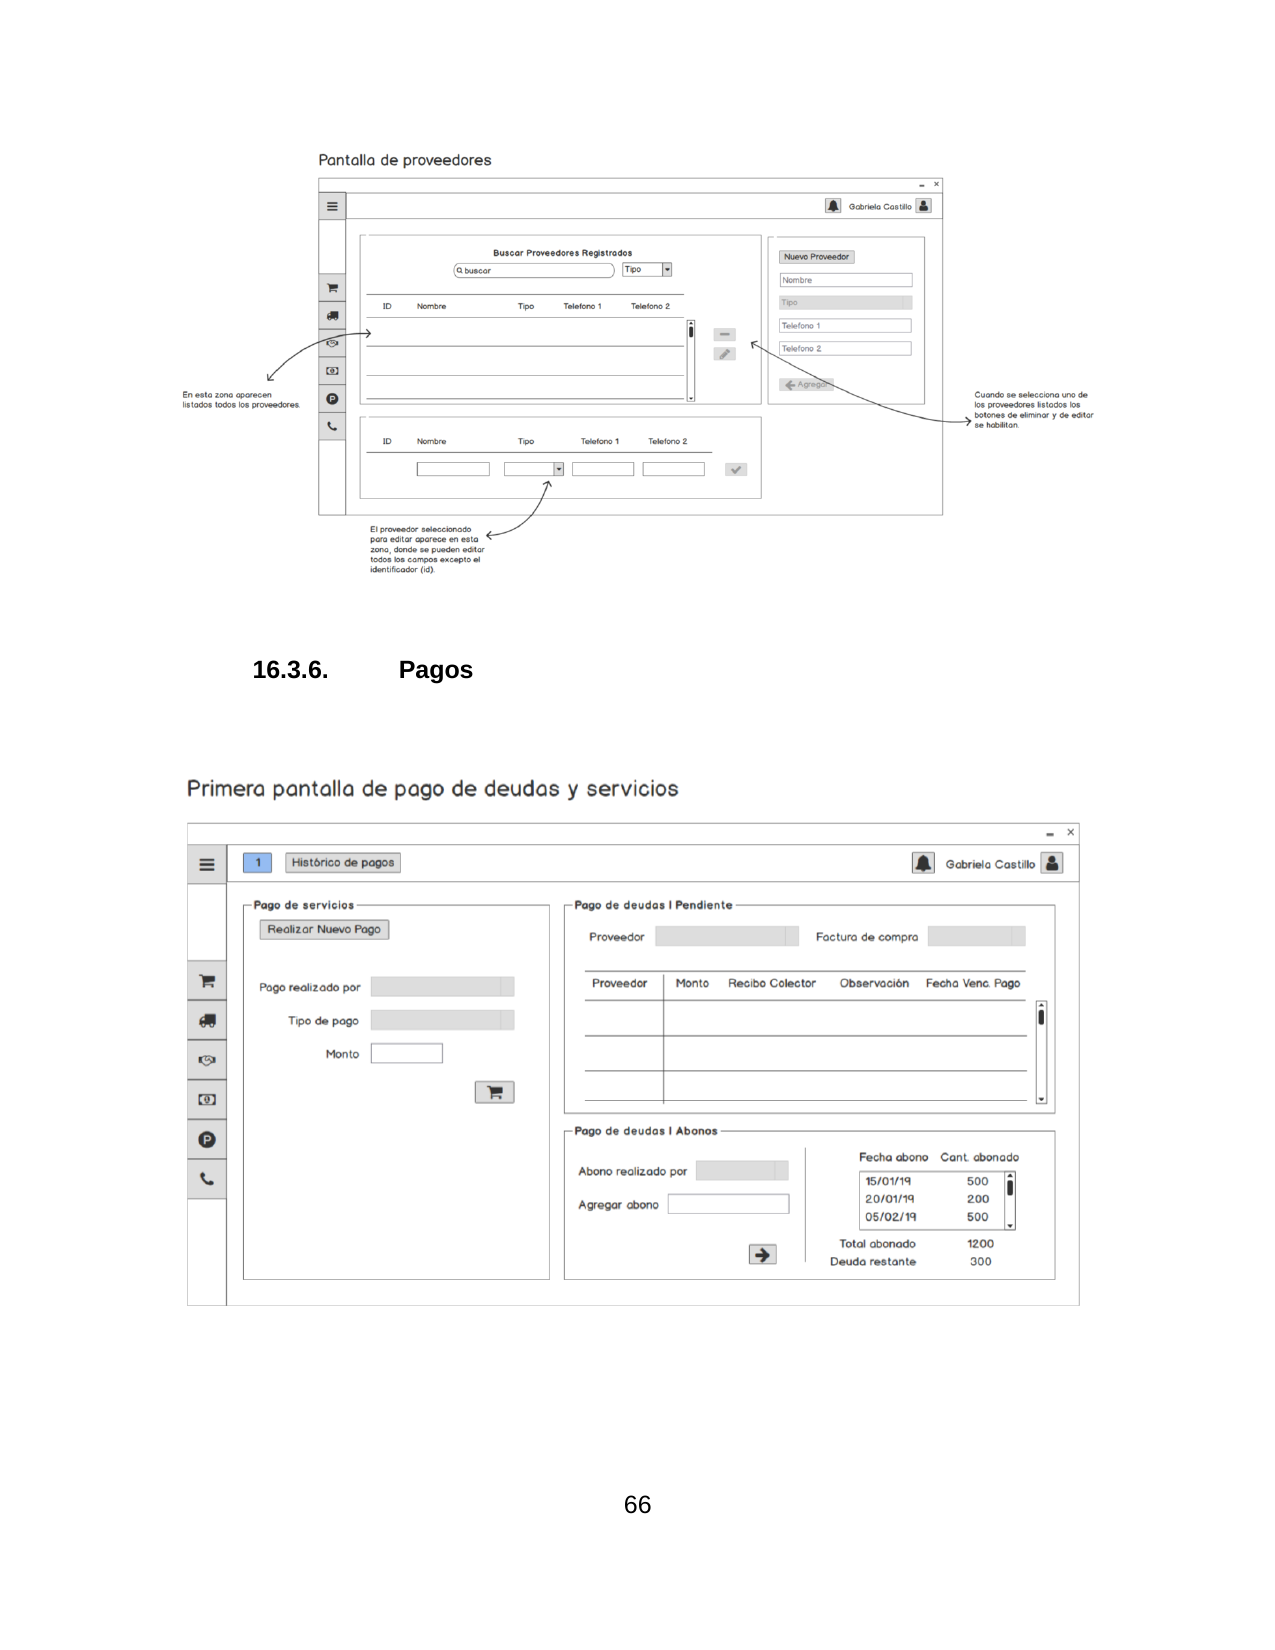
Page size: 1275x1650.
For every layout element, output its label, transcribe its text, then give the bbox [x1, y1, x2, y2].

subtitle Pagos [252, 655, 1098, 684]
picture [177, 757, 1098, 1316]
picture [177, 147, 1098, 581]
